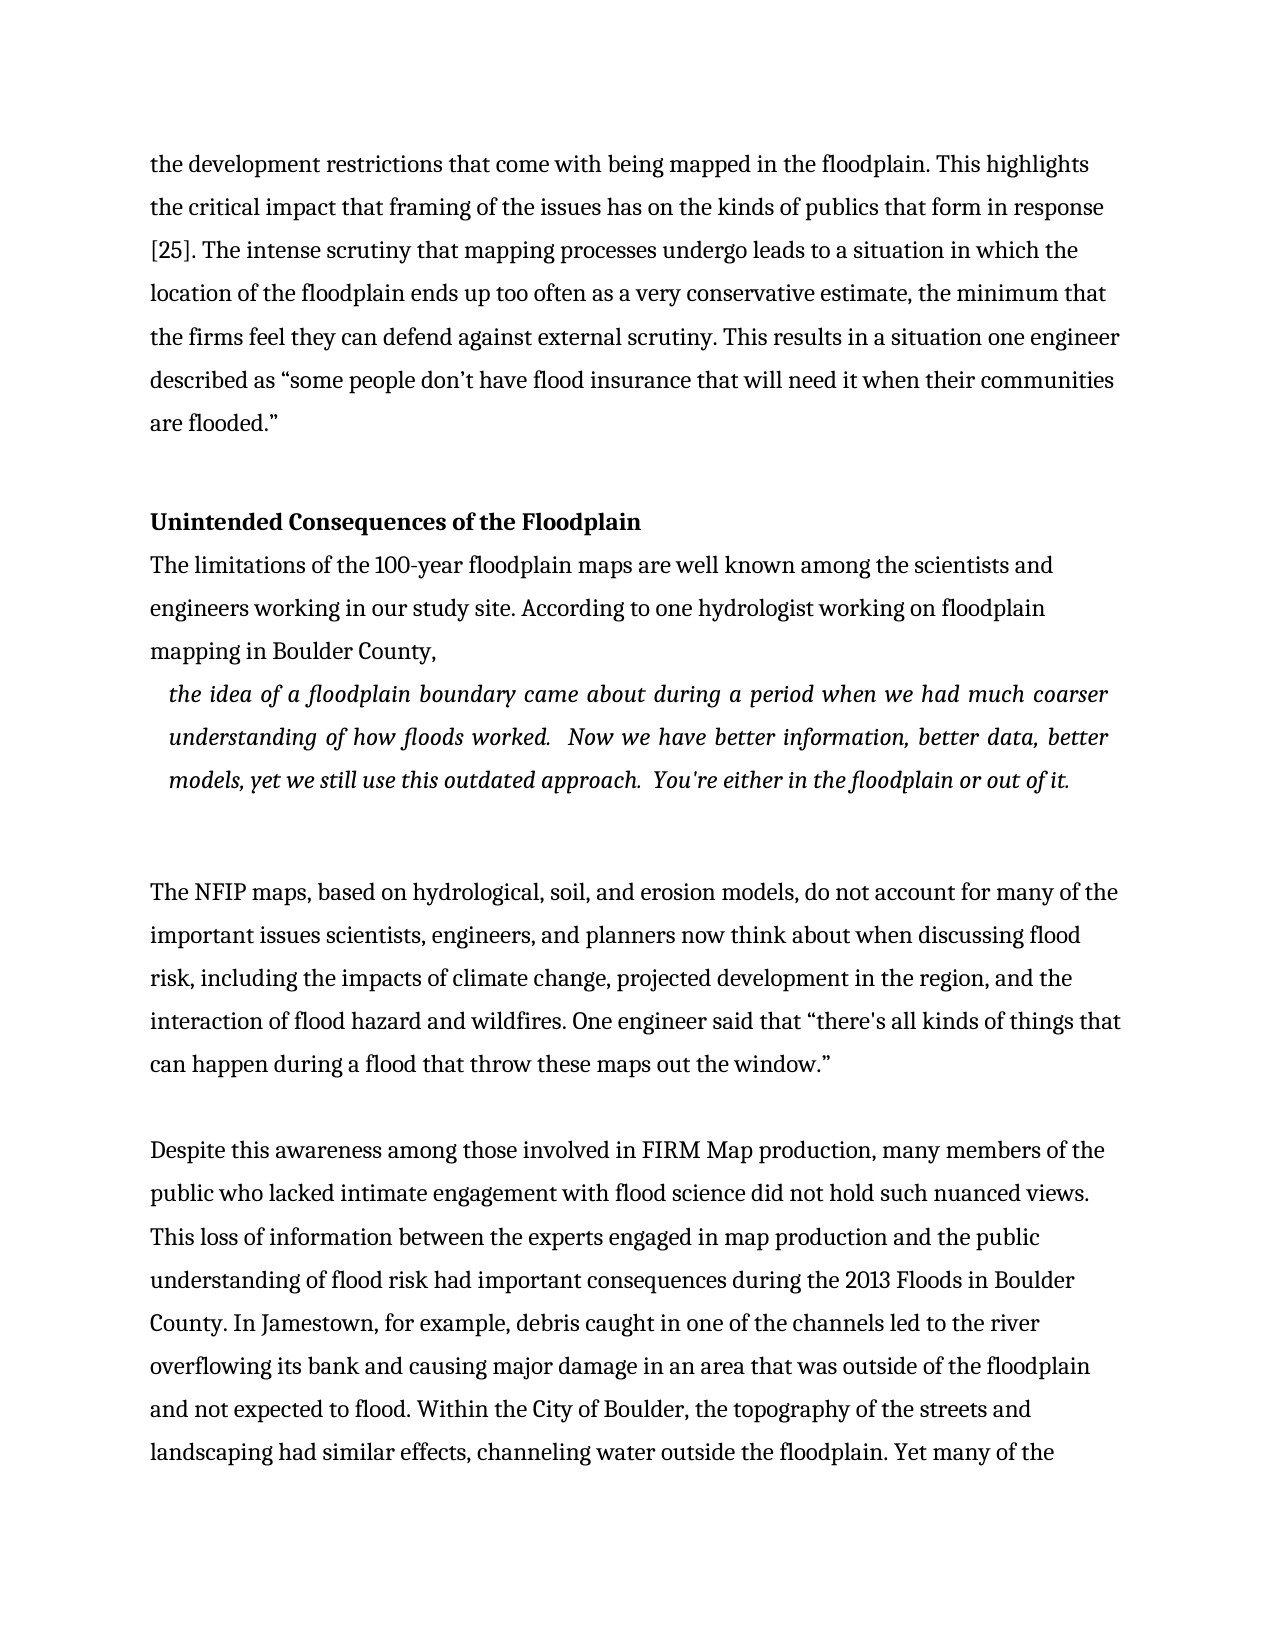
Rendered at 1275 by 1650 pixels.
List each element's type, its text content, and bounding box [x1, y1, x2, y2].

text the idea of a floodplain boundary came about during a period when we had much coarser understanding of how floods worked. Now we have better information, better data, better models, yet we still use this outdated approach. You're either in the floodplain or out of it. [169, 680, 1110, 795]
text The limitations of the 100-year floodplain maps are well known among the scientists and engineers working in our study site. According to one hydrologist working on floodplain mapping in Boulder County, [150, 551, 1125, 666]
text The NFIP maps, based on hydrological, soil, and erosion models, do not account for many of the important issues scientists, engineers, and planners now think about when discussing flood risk, including the impacts of climate change, projected development in the region, and the interaction of flood hazard and wildfires. One engineer said that “there's all kinds of things that can happen during a flood that throw these maps out the window.” [150, 877, 1125, 1079]
subtitle Unintended Consequences of the Floodplain [150, 507, 1125, 536]
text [150, 1136, 1125, 1467]
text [150, 150, 1125, 437]
